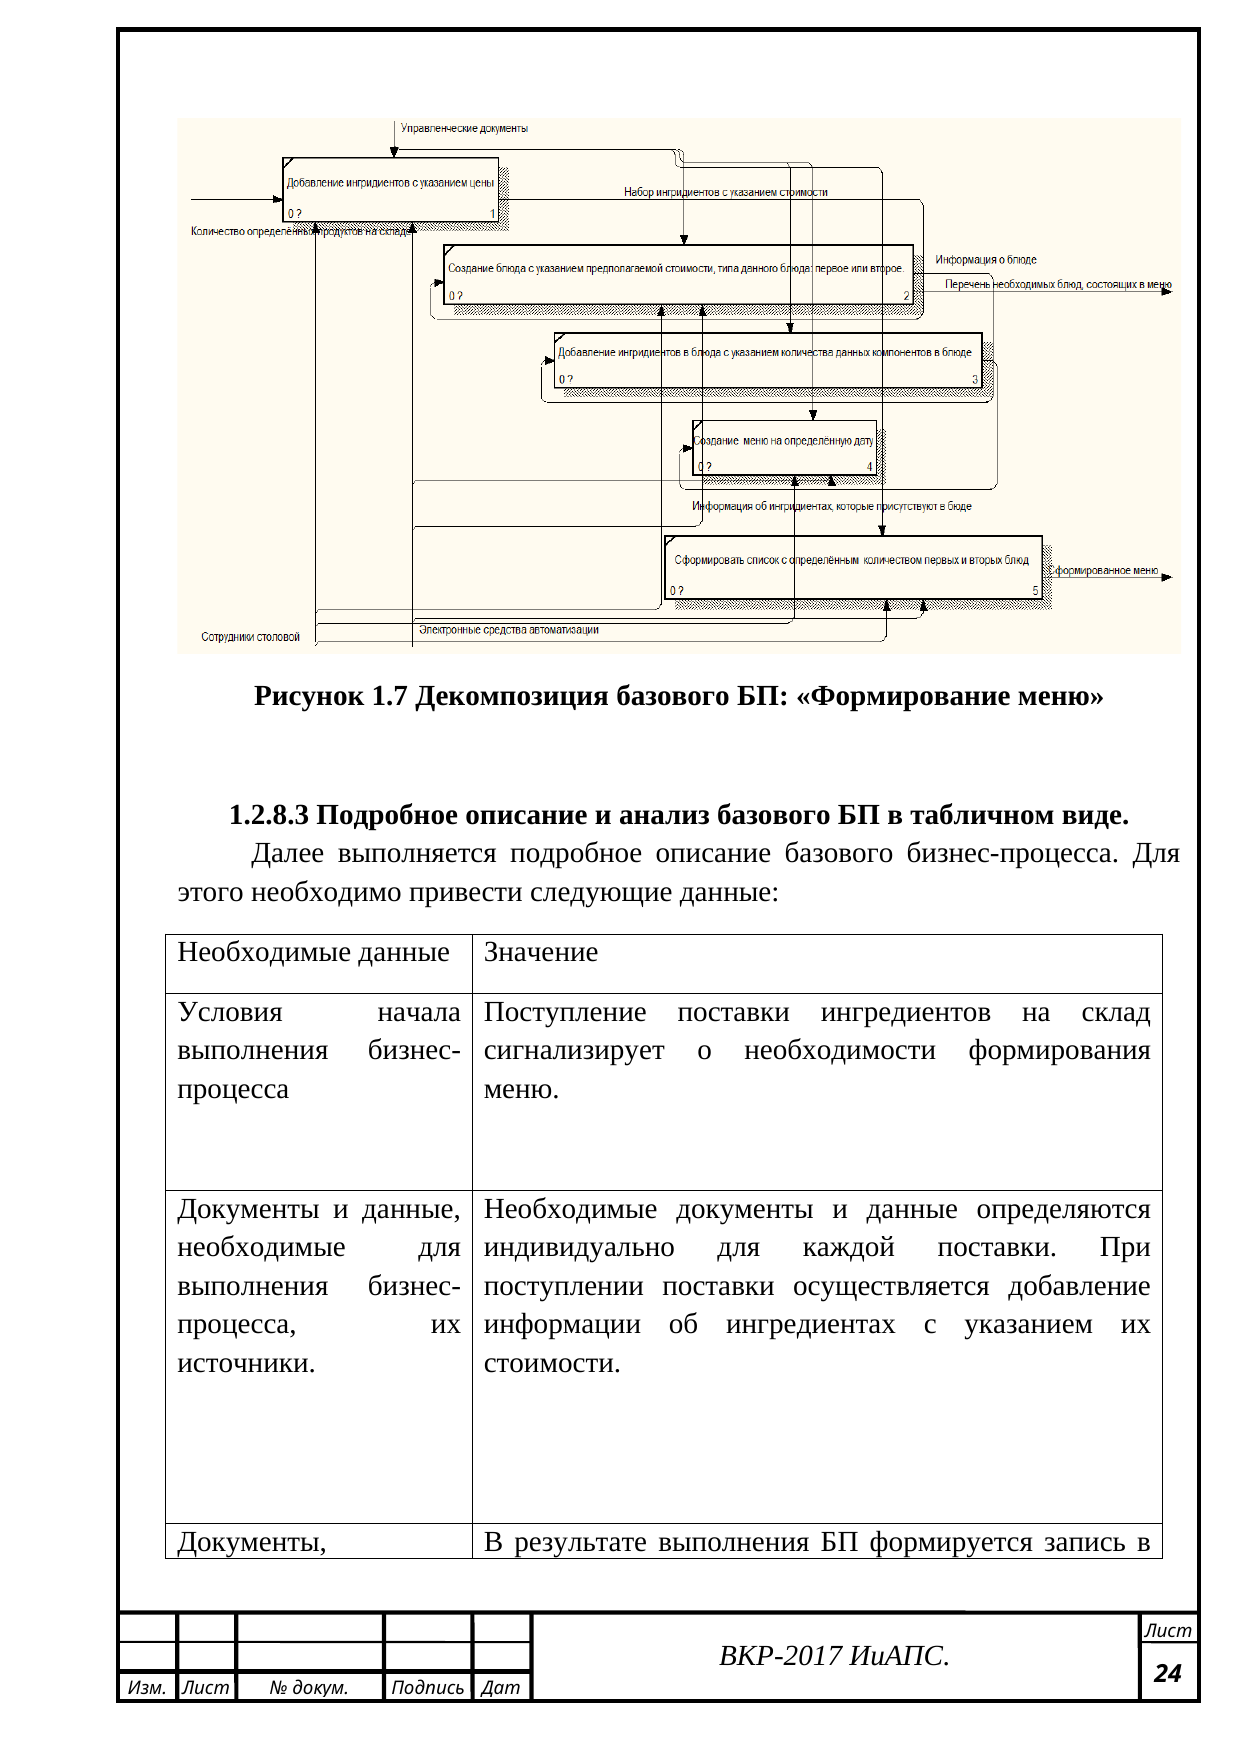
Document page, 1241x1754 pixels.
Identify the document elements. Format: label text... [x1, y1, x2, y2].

subtitle Подробное описание и анализ базового БП в табличном виде. [177, 797, 1181, 831]
picture [177, 118, 1182, 654]
text Далее выполняется подробное описание базового бизнес-процесса. Для этого необходимо привести следующие данные: [177, 836, 1181, 908]
text Рисунок 1.7 Декомпозиция базового БП: «Формирование меню» [177, 678, 1181, 712]
table_cell Документы и данные, необходимые для выполнения бизнес-процесса, их источники. [166, 1191, 472, 1523]
table_cell Условия начала выполнения бизнес-процесса [166, 994, 472, 1190]
table_cell Необходимые документы и данные определяются индивидуально для каждой поставки. При поступлении поставки осуществляется добавление информации об ингредиентах с указанием их стоимости. [473, 1191, 1162, 1523]
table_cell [473, 1524, 1162, 1558]
table_cell Поступление поставки ингредиентов на склад сигнализирует о необходимости формирования меню. [473, 994, 1162, 1190]
table_header Необходимые данные [166, 935, 472, 993]
table_header Значение [473, 935, 1162, 993]
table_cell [166, 1524, 472, 1558]
